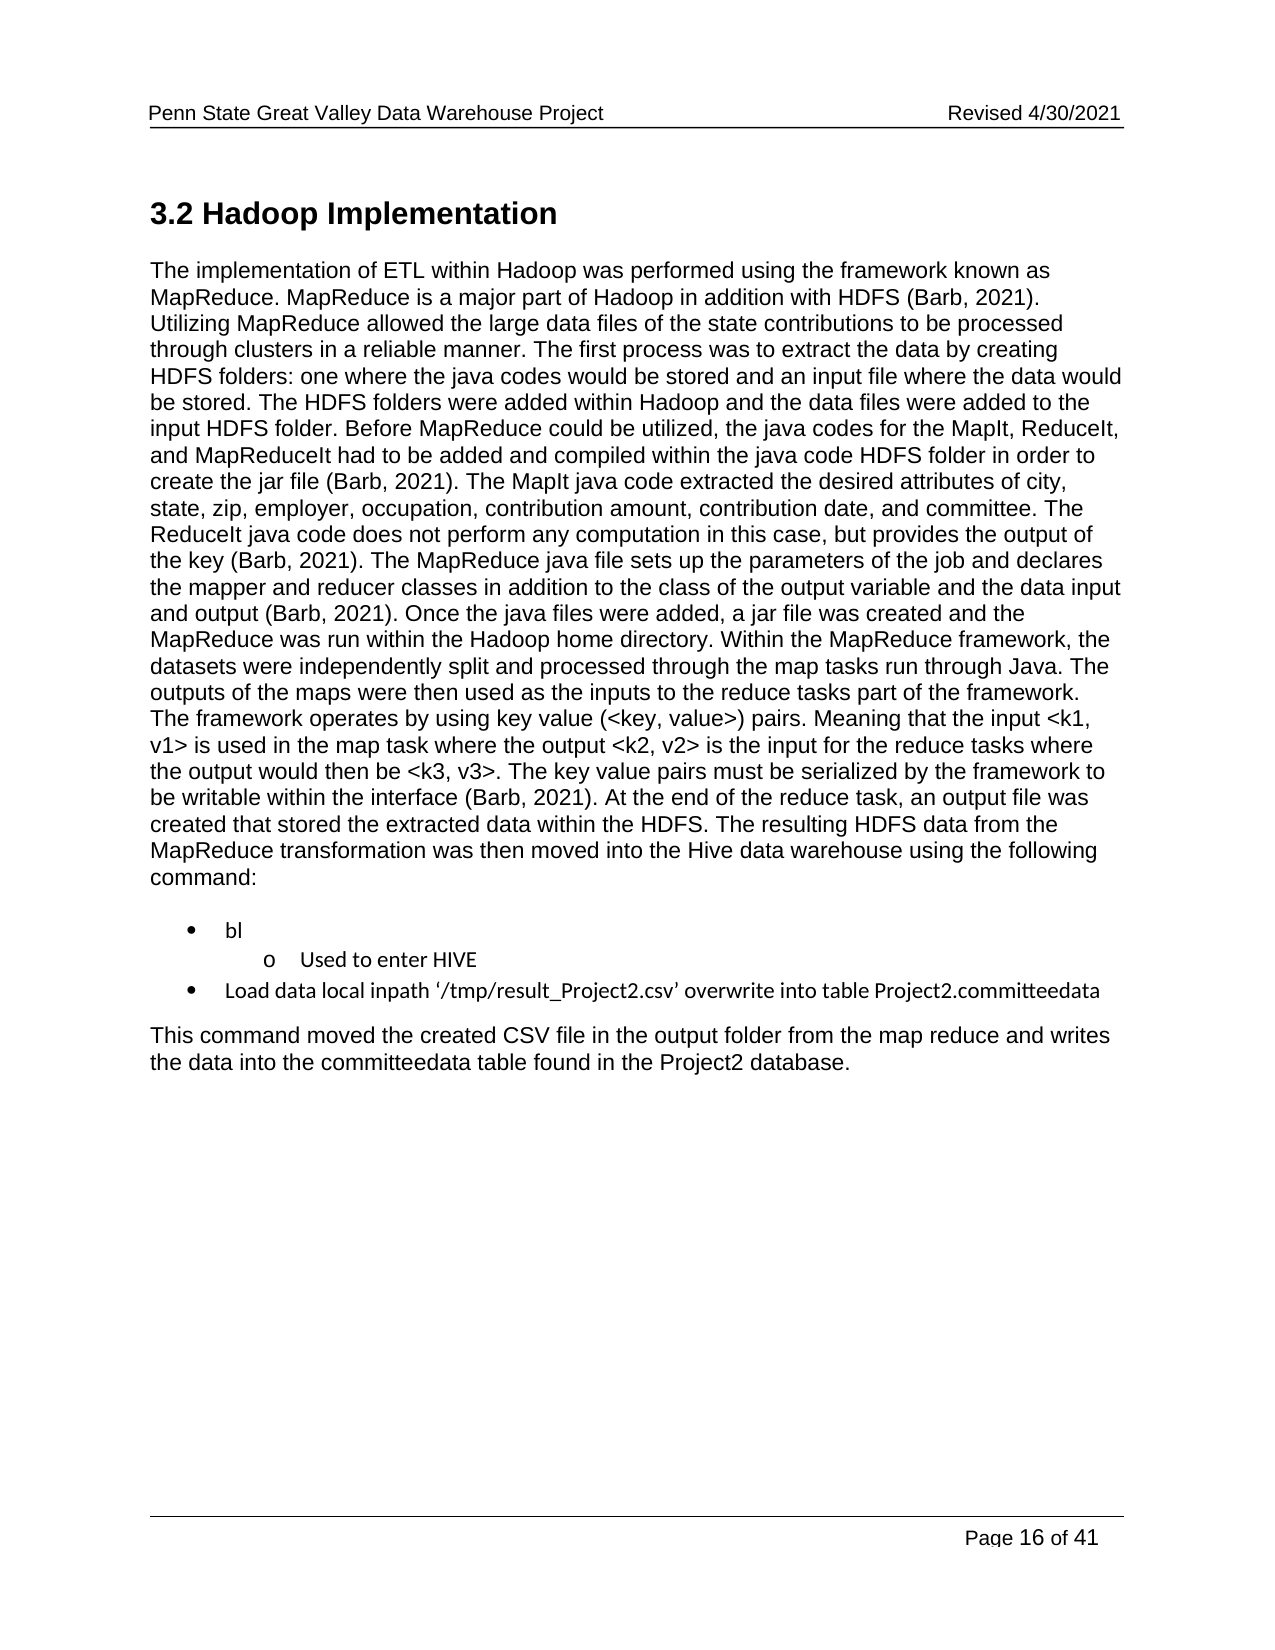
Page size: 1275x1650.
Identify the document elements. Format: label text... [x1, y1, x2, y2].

list Used to enter HIVE [262, 946, 1125, 975]
list bl [187, 916, 1125, 944]
text The implementation of ETL within Hadoop was performed using the framework known as MapReduce. MapReduce is a major part of Hadoop in addition with HDFS (Barb, 2021). Utilizing MapReduce allowed the large data files of the state contributions to be processed through clusters in a reliable manner. The first process was to extract the data by creating HDFS folders: one where the java codes would be stored and an input file where the data would be stored. The HDFS folders were added within Hadoop and the data files were added to the input HDFS folder. Before MapReduce could be utilized, the java codes for the MapIt, ReduceIt, and MapReduceIt had to be added and compiled within the java code HDFS folder in order to create the jar file (Barb, 2021). The MapIt java code extracted the desired attributes of city, state, zip, employer, occupation, contribution amount, contribution date, and committee. The ReduceIt java code does not perform any computation in this case, but provides the output of the key (Barb, 2021). The MapReduce java file sets up the parameters of the job and declares the mapper and reducer classes in addition to the class of the output variable and the data input and output (Barb, 2021). Once the java files were added, a jar file was created and the MapReduce was run within the Hadoop home directory. Within the MapReduce framework, the datasets were independently split and processed through the map tasks run through Java. The outputs of the maps were then used as the inputs to the reduce tasks part of the framework. The framework operates by using key value (<key, value>) pairs. Meaning that the input <k1, v1> is used in the map task where the output <k2, v2> is the input for the reduce tasks where the output would then be <k3, v3>. The key value pairs must be serialized by the framework to be writable within the interface (Barb, 2021). At the end of the reduce task, an output file was created that stored the extracted data within the HDFS. The resulting HDFS data from the MapReduce transformation was then moved into the Hive data warehouse using the following command: [150, 257, 1125, 890]
text This command moved the created CSV file in the output folder from the map reduce and writes the data into the committeedata table found in the Project2 database. [150, 1022, 1125, 1075]
subtitle 3.2 Hadoop Implementation [150, 195, 1125, 231]
list Load data local inpath ‘/tmp/result_Project2.csv’ overwrite into table Project2.committeedata [187, 976, 1125, 1004]
